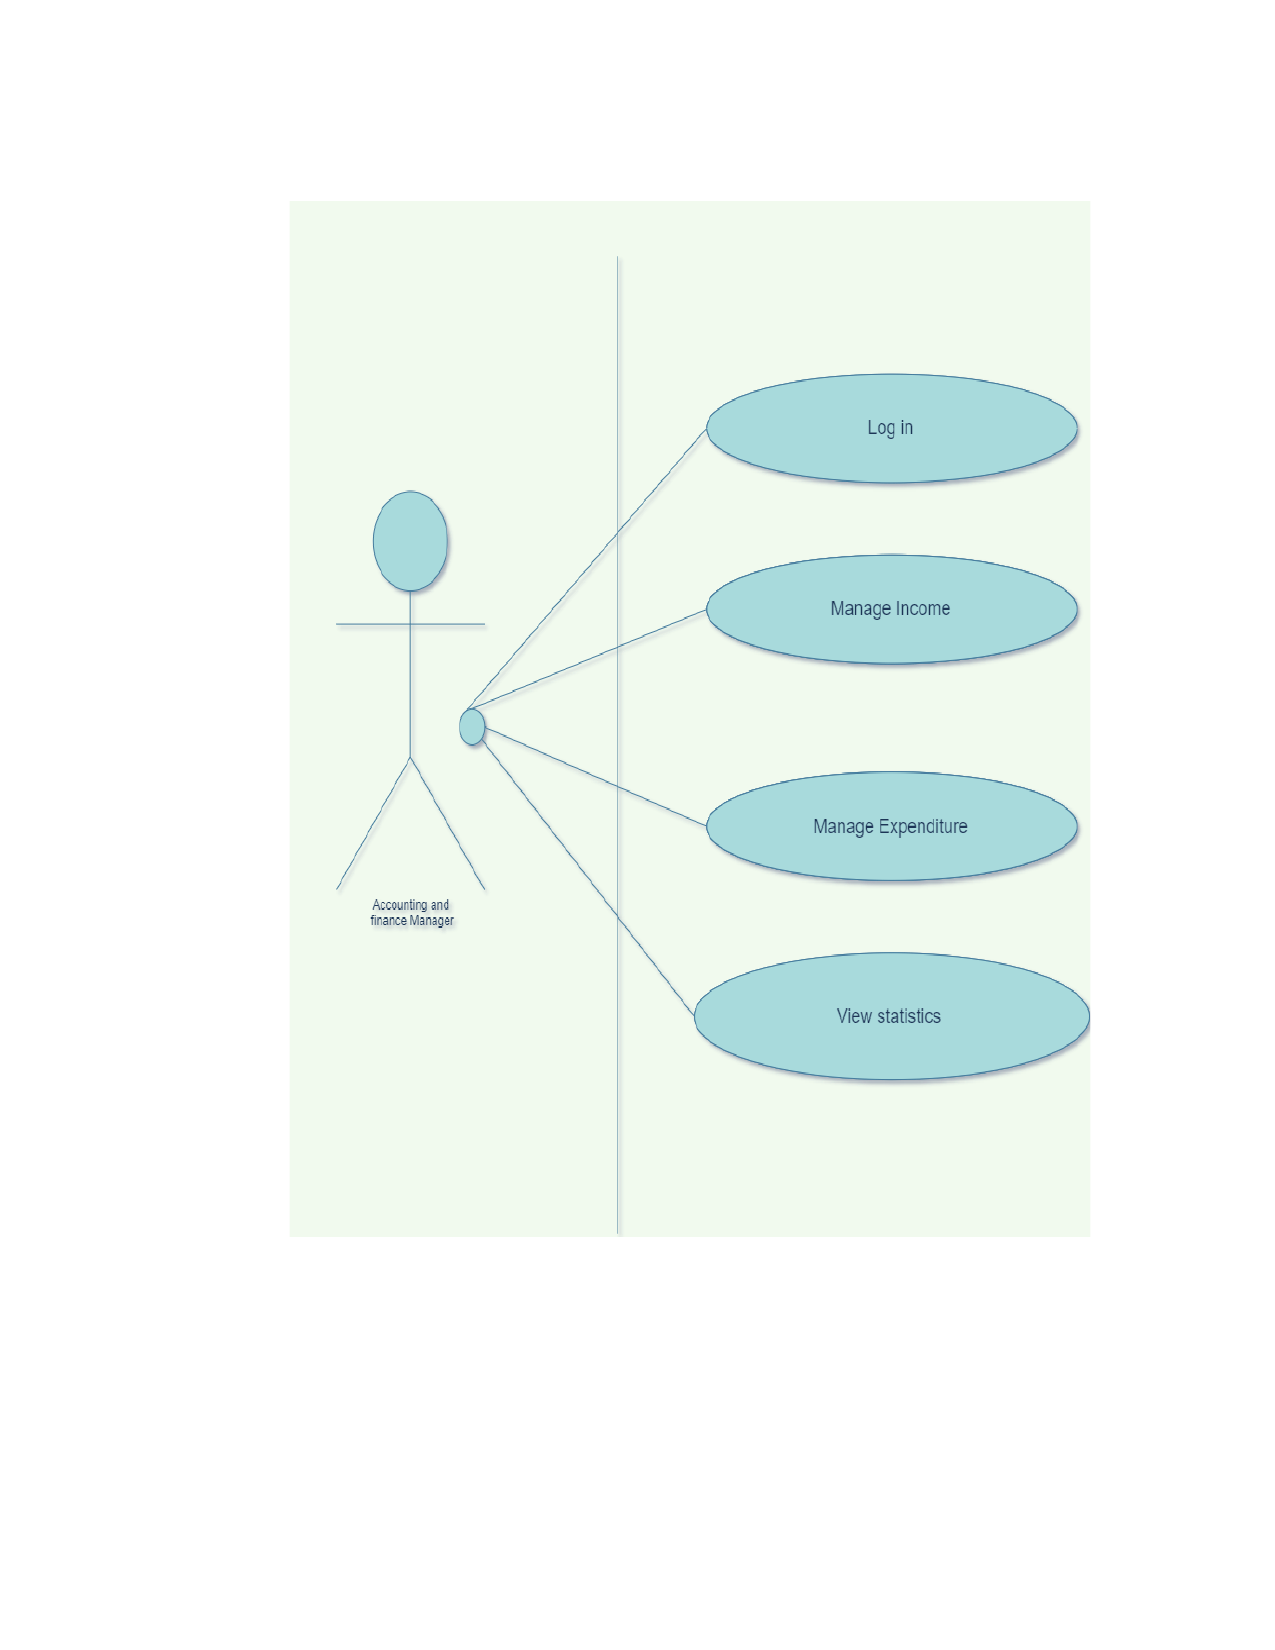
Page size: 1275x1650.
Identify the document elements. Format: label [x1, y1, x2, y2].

picture [289, 201, 1091, 1237]
